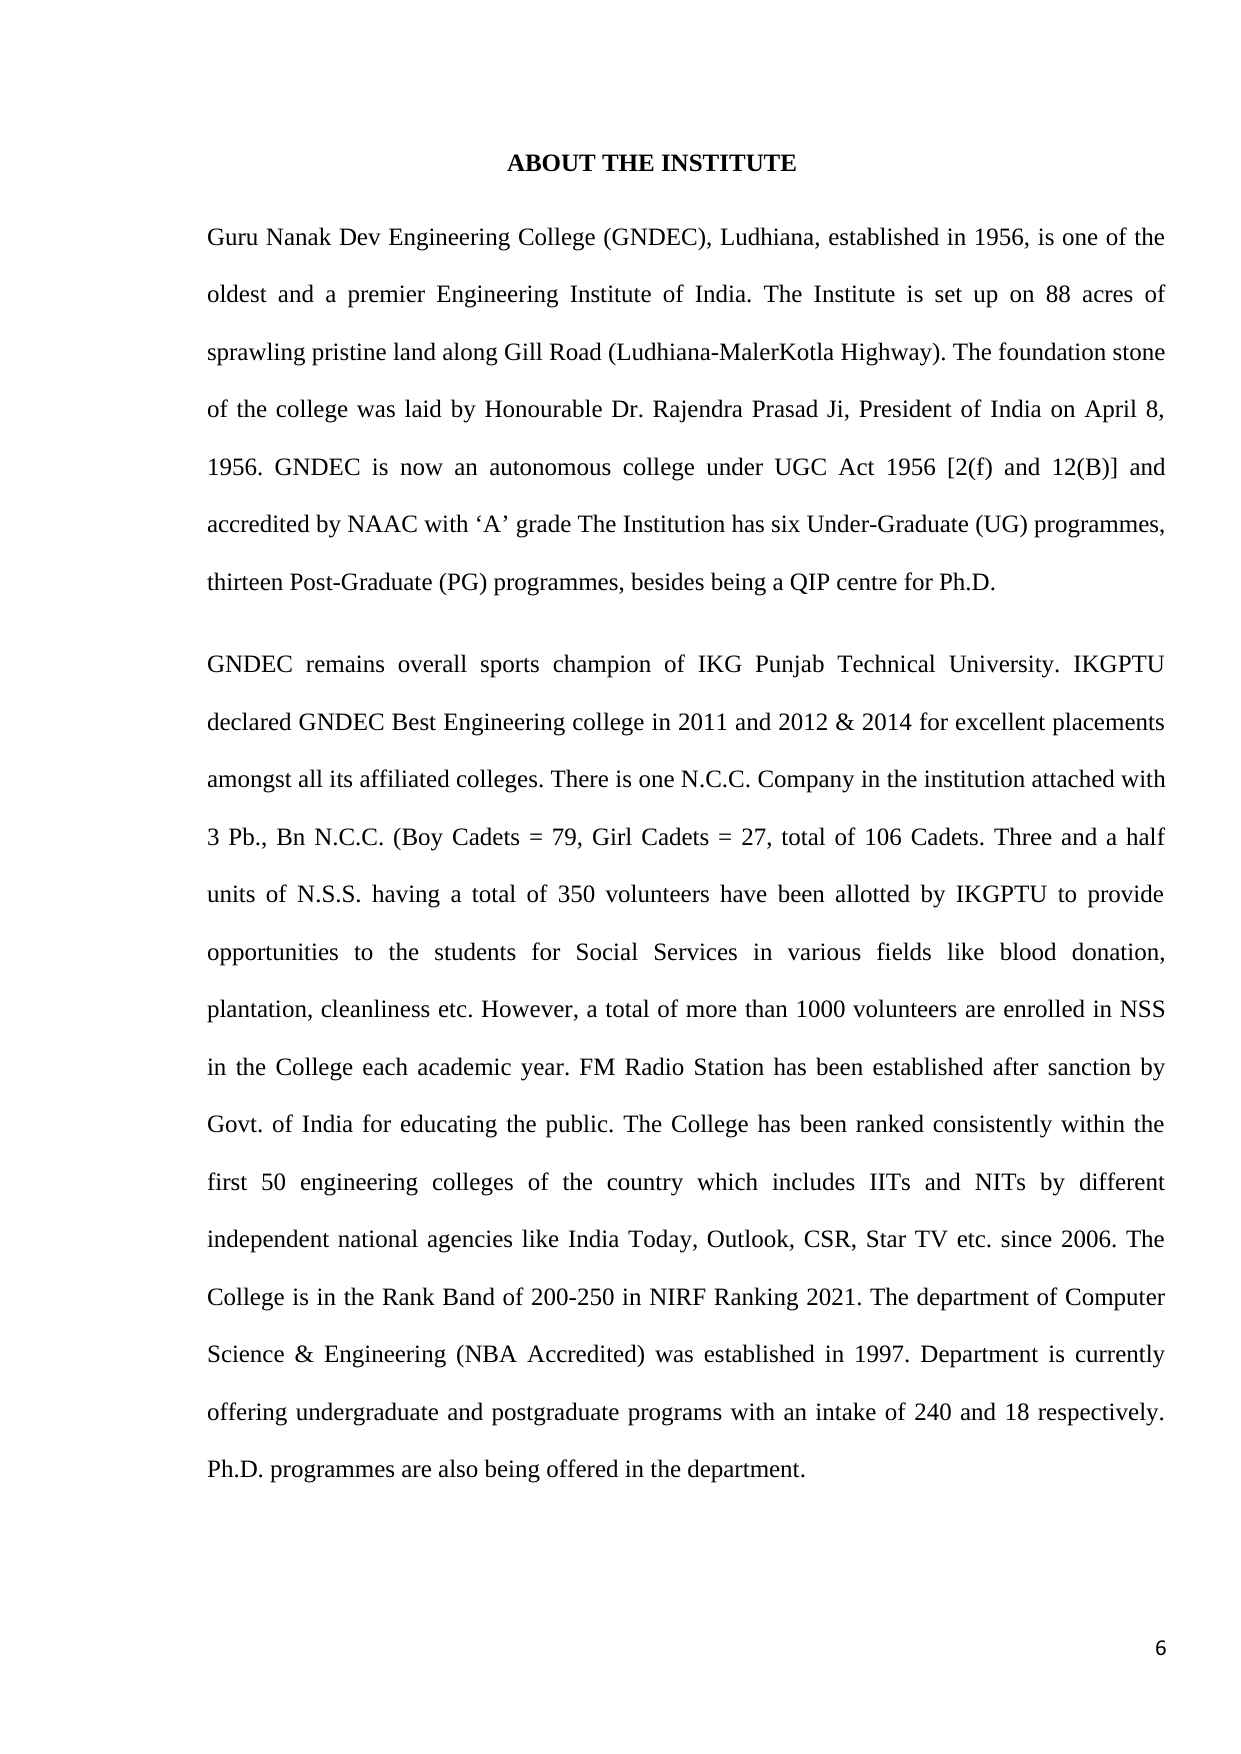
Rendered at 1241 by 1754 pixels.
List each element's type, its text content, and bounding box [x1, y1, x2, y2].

text Guru Nanak Dev Engineering College (GNDEC), Ludhiana, established in 1956, is one of the oldest and a premier Engineering Institute of India. The Institute is set up on 88 acres of sprawling pristine land along Gill Road (Ludhiana-MalerKotla Highway). The foundation stone of the college was laid by Honourable Dr. Rajendra Prasad Ji, President of India on April 8, 1956. GNDEC is now an autonomous college under UGC Act 1956 [2(f) and 12(B)] and accredited by NAAC with ‘A’ grade The Institution has six Under-Graduate (UG) programmes, thirteen Post-Graduate (PG) programmes, besides being a QIP centre for Ph.D. [207, 222, 1166, 596]
text ABOUT THE INSTITUTE [507, 148, 1166, 176]
text GNDEC remains overall sports champion of IKG Punjab Technical University. IKGPTU declared GNDEC Best Engineering college in 2011 and 2012 & 2014 for excellent placements amongst all its affiliated colleges. There is one N.C.C. Company in the institution attached with 3 Pb., Bn N.C.C. (Boy Cadets = 79, Girl Cadets = 27, total of 106 Cadets. Three and a half units of N.S.S. having a total of 350 volunteers have been allotted by IKGPTU to provide opportunities to the students for Social Services in various fields like blood donation, plantation, cleanliness etc. However, a total of more than 1000 volunteers are enrolled in NSS in the College each academic year. FM Radio Station has been established after sanction by Govt. of India for educating the public. The College has been ranked consistently within the first 50 engineering colleges of the country which includes IITs and NITs by different independent national agencies like India Today, Outlook, CSR, Star TV etc. since 2006. The College is in the Rank Band of 200-250 in NIRF Ranking 2021. The department of Computer Science & Engineering (NBA Accredited) was established in 1997. Department is currently offering undergraduate and postgraduate programs with an intake of 240 and 18 respectively. Ph.D. programmes are also being offered in the department. [207, 649, 1166, 1483]
